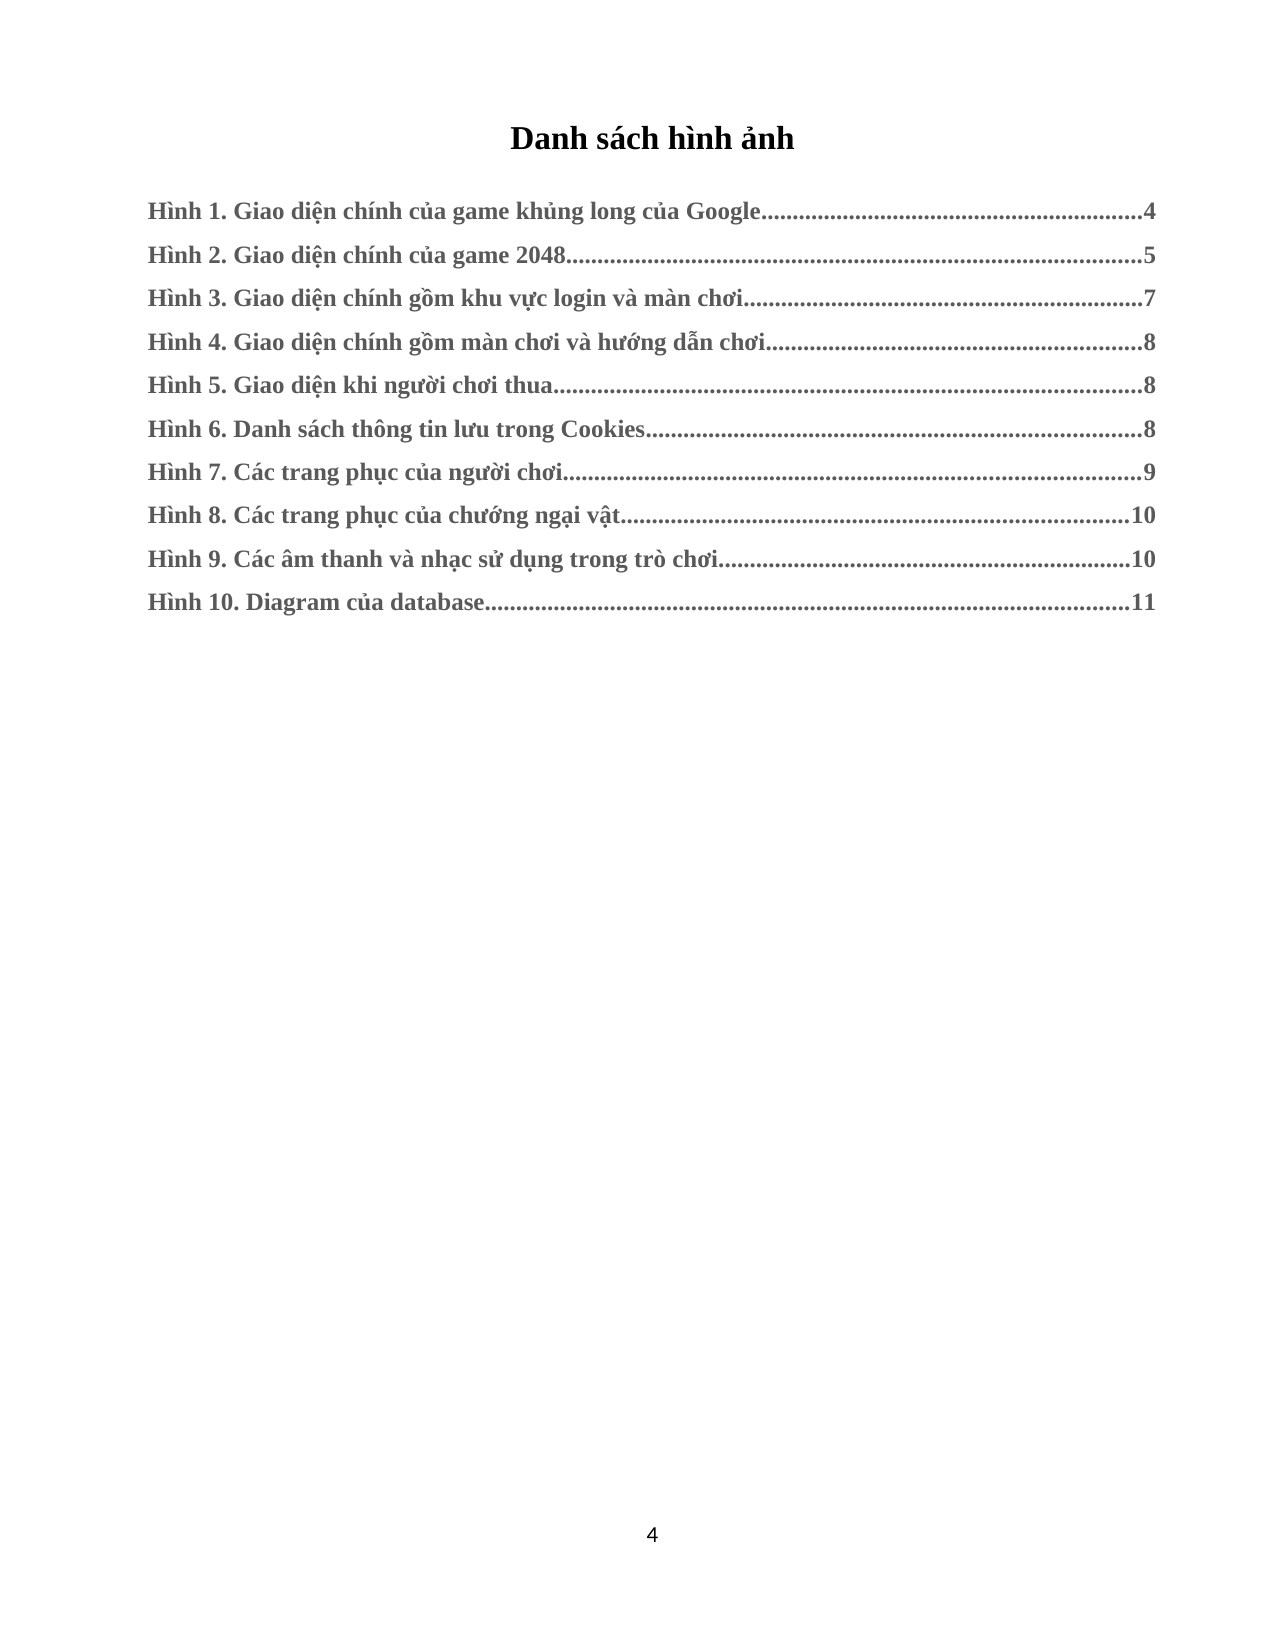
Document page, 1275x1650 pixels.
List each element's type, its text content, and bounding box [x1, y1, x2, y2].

text Hình 9. Các âm thanh và nhạc sử dụng trong trò chơi. 10 [148, 544, 1157, 573]
text Hình 6. Danh sách thông tin lưu trong Cookies 8 [148, 414, 1157, 442]
text Hình 5. Giao diện khi người chơi thua 8 [148, 370, 1157, 399]
text Danh sách hình ảnh [148, 118, 1157, 156]
text Hình 1. Giao diện chính của game khủng long của Google 4 [148, 196, 1157, 225]
text Hình 2. Giao diện chính của game 2048 5 [148, 240, 1157, 269]
text Hình 4. Giao diện chính gồm màn chơi và hướng dẫn chơi 8 [148, 327, 1157, 356]
text Hình 10. Diagram của database 11 [148, 587, 1157, 616]
text Hình 7. Các trang phục của người chơi 9 [148, 457, 1157, 486]
text Hình 3. Giao diện chính gồm khu vực login và màn chơi 7 [148, 283, 1157, 312]
text Hình 8. Các trang phục của chướng ngại vật 10 [148, 501, 1157, 529]
